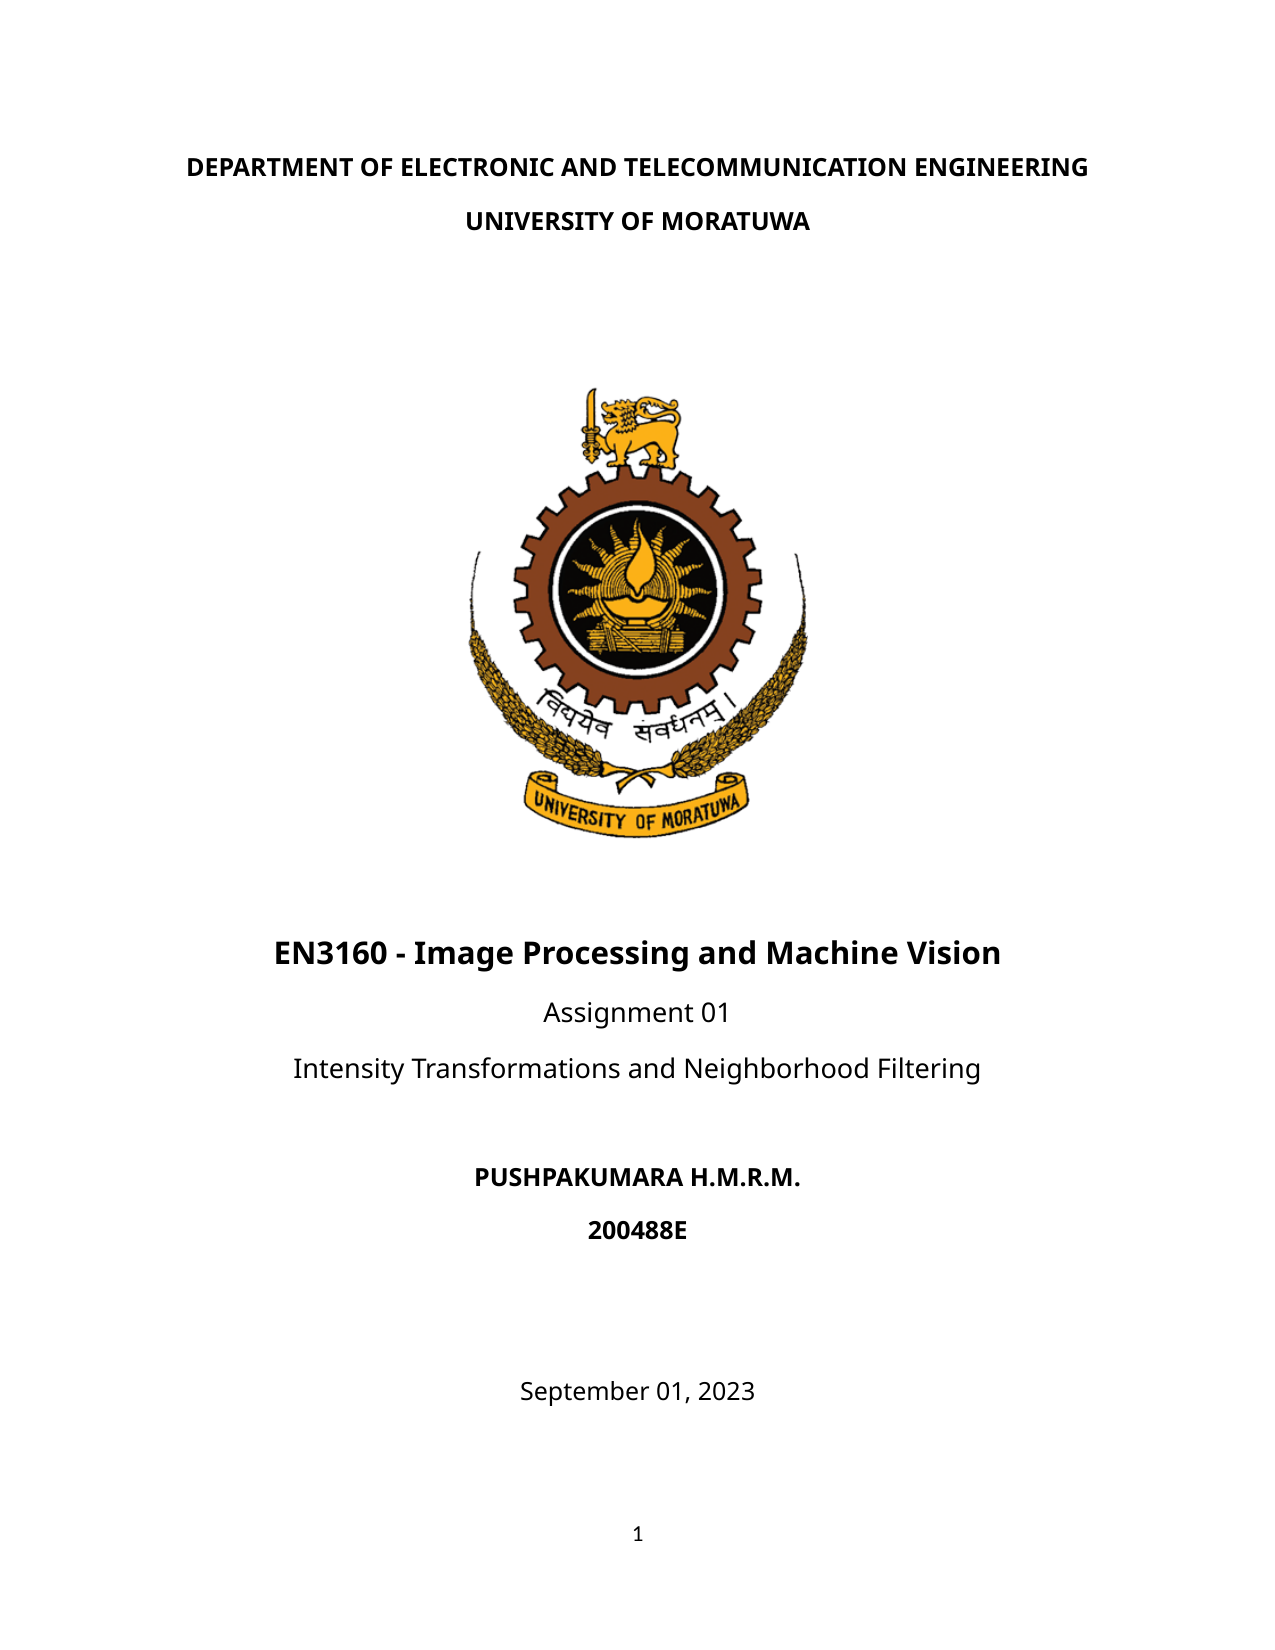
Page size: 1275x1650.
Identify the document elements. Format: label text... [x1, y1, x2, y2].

text Assignment 01 [150, 993, 1125, 1030]
picture [410, 375, 865, 859]
text DEPARTMENT OF ELECTRONIC AND TELECOMMUNICATION ENGINEERING [150, 150, 1125, 184]
text PUSHPAKUMARA H.M.R.M. [150, 1159, 1125, 1194]
text Intensity Transformations and Neighborhood Filtering [150, 1050, 1125, 1087]
text 200488E [150, 1213, 1125, 1247]
text UNIVERSITY OF MORATUWA [150, 203, 1125, 237]
text EN3160 - Image Processing and Machine Vision [150, 931, 1125, 973]
text September 01, 2023 [150, 1373, 1125, 1407]
